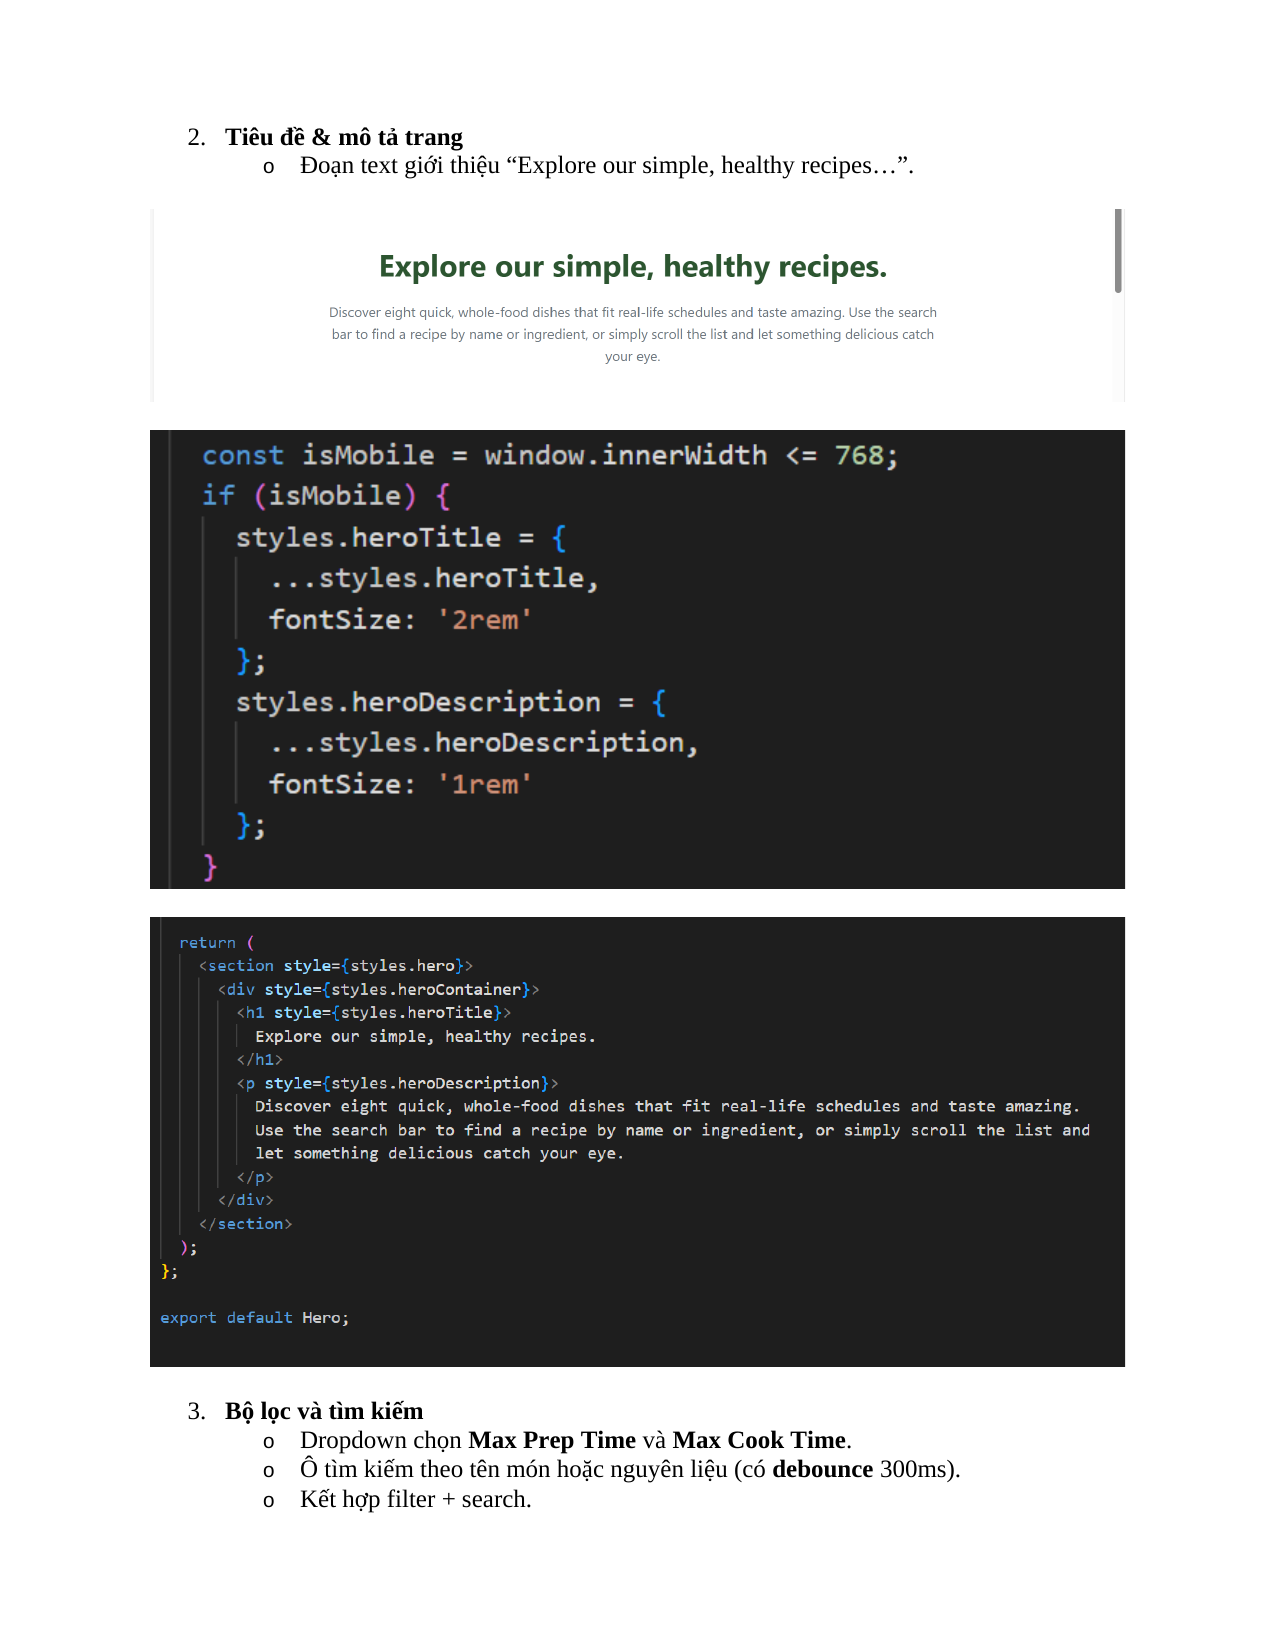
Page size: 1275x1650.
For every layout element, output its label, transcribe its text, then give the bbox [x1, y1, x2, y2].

list Bộ lọc và tìm kiếm [187, 1396, 1125, 1425]
picture [150, 209, 1125, 402]
list Dropdown chọn Max Prep Time và Max Cook Time. [262, 1425, 1125, 1454]
list Kết hợp filter + search. [262, 1484, 1125, 1514]
picture [150, 917, 1125, 1367]
list Đoạn text giới thiệu “Explore our simple, healthy recipes…”. [262, 151, 1125, 180]
picture [150, 430, 1125, 889]
list Tiêu đề & mô tả trang [187, 122, 1125, 151]
list Ô tìm kiếm theo tên món hoặc nguyên liệu (có debounce 300ms). [262, 1454, 1125, 1484]
